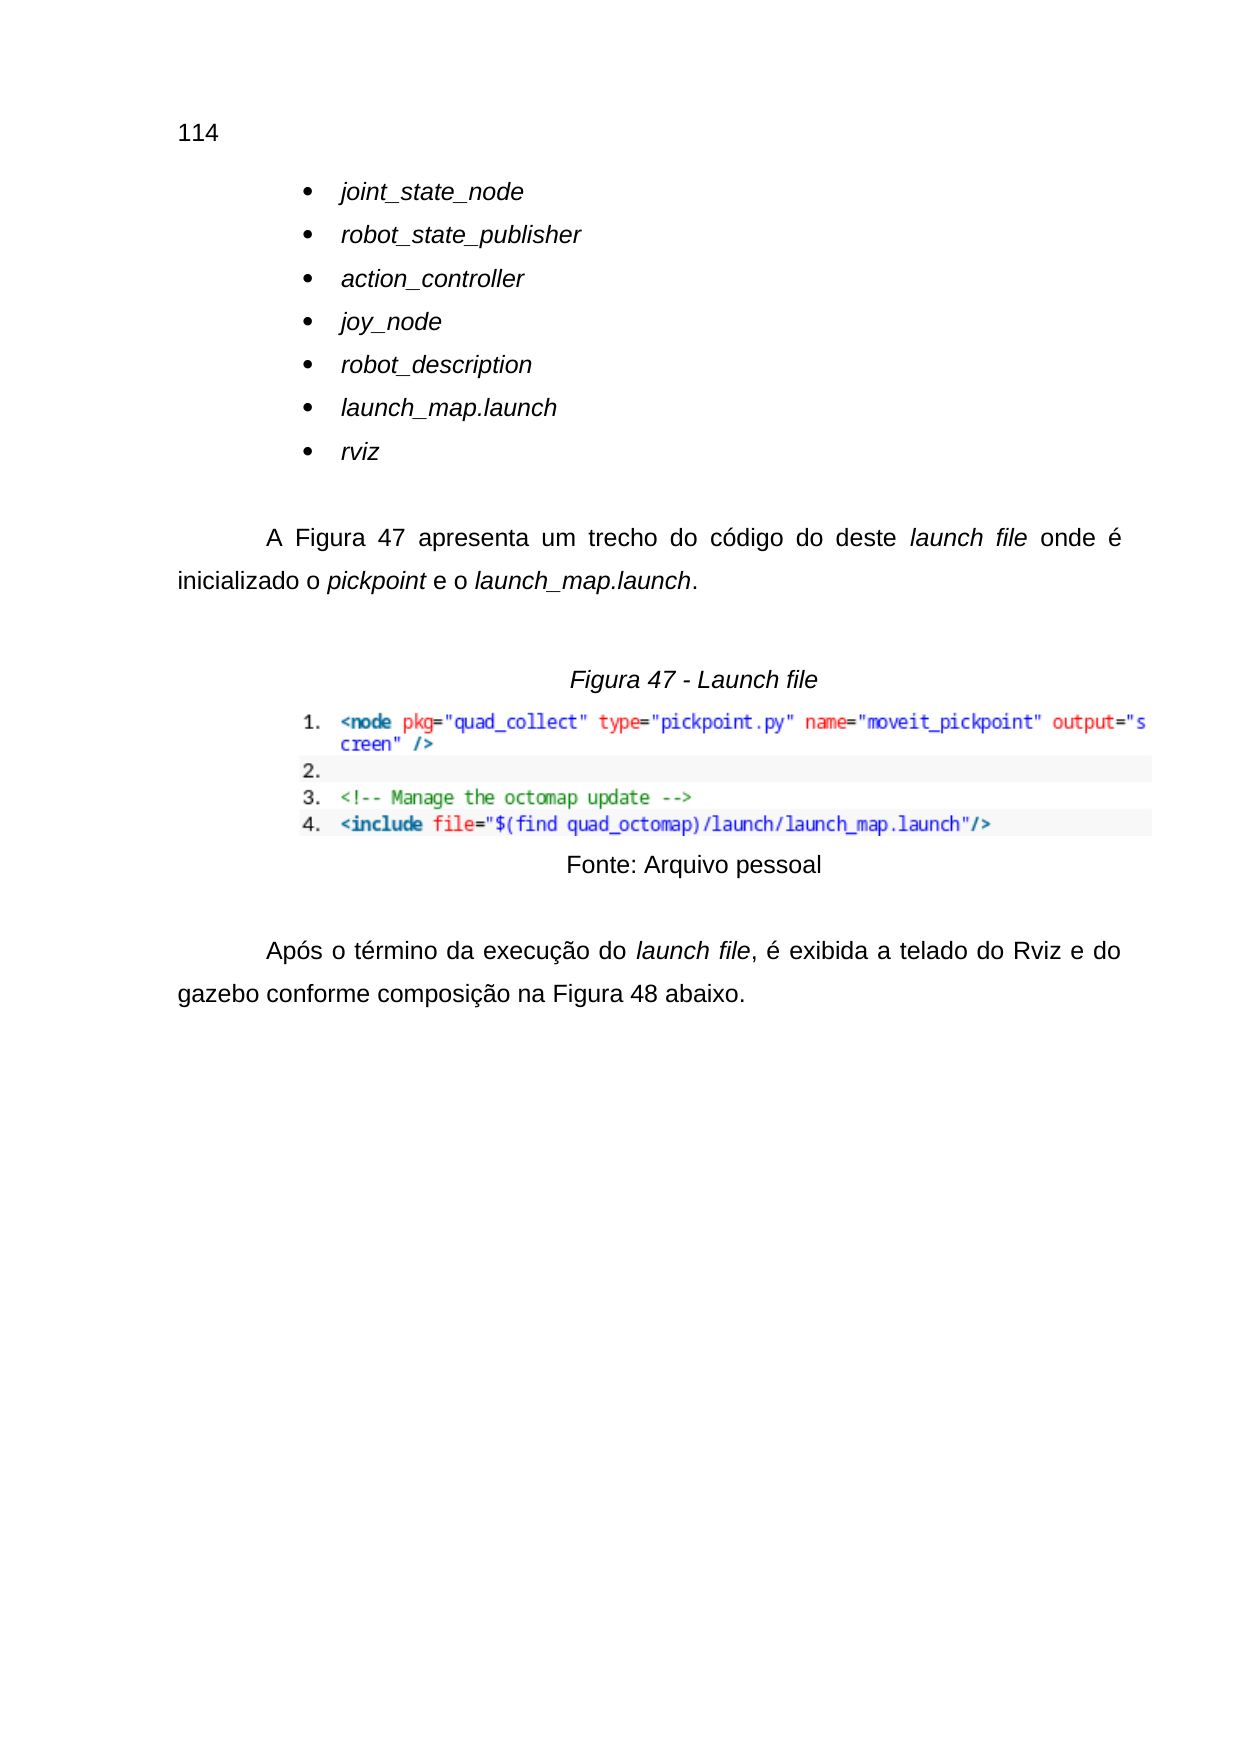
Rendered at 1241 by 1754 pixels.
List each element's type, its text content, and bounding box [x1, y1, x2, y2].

text Após o término da execução do launch file, é exibida a telado do Rviz e do gazebo conforme composição na Figura 48 abaixo. [177, 936, 1122, 1008]
list joy_node [303, 307, 1122, 336]
list robot_description [303, 350, 1122, 379]
list rviz [303, 437, 1122, 465]
list launch_map.launch [303, 393, 1122, 422]
list robot_state_publisher [303, 220, 1122, 249]
text Figura 47 - Launch file [177, 665, 1122, 693]
list action_controller [303, 264, 1122, 292]
text A Figura 47 apresenta um trecho do código do deste launch file onde é inicializado o pickpoint e o launch_map.launch. [177, 523, 1122, 595]
list joint_state_node [303, 177, 1122, 206]
text Fonte: Arquivo pessoal [177, 849, 1122, 878]
